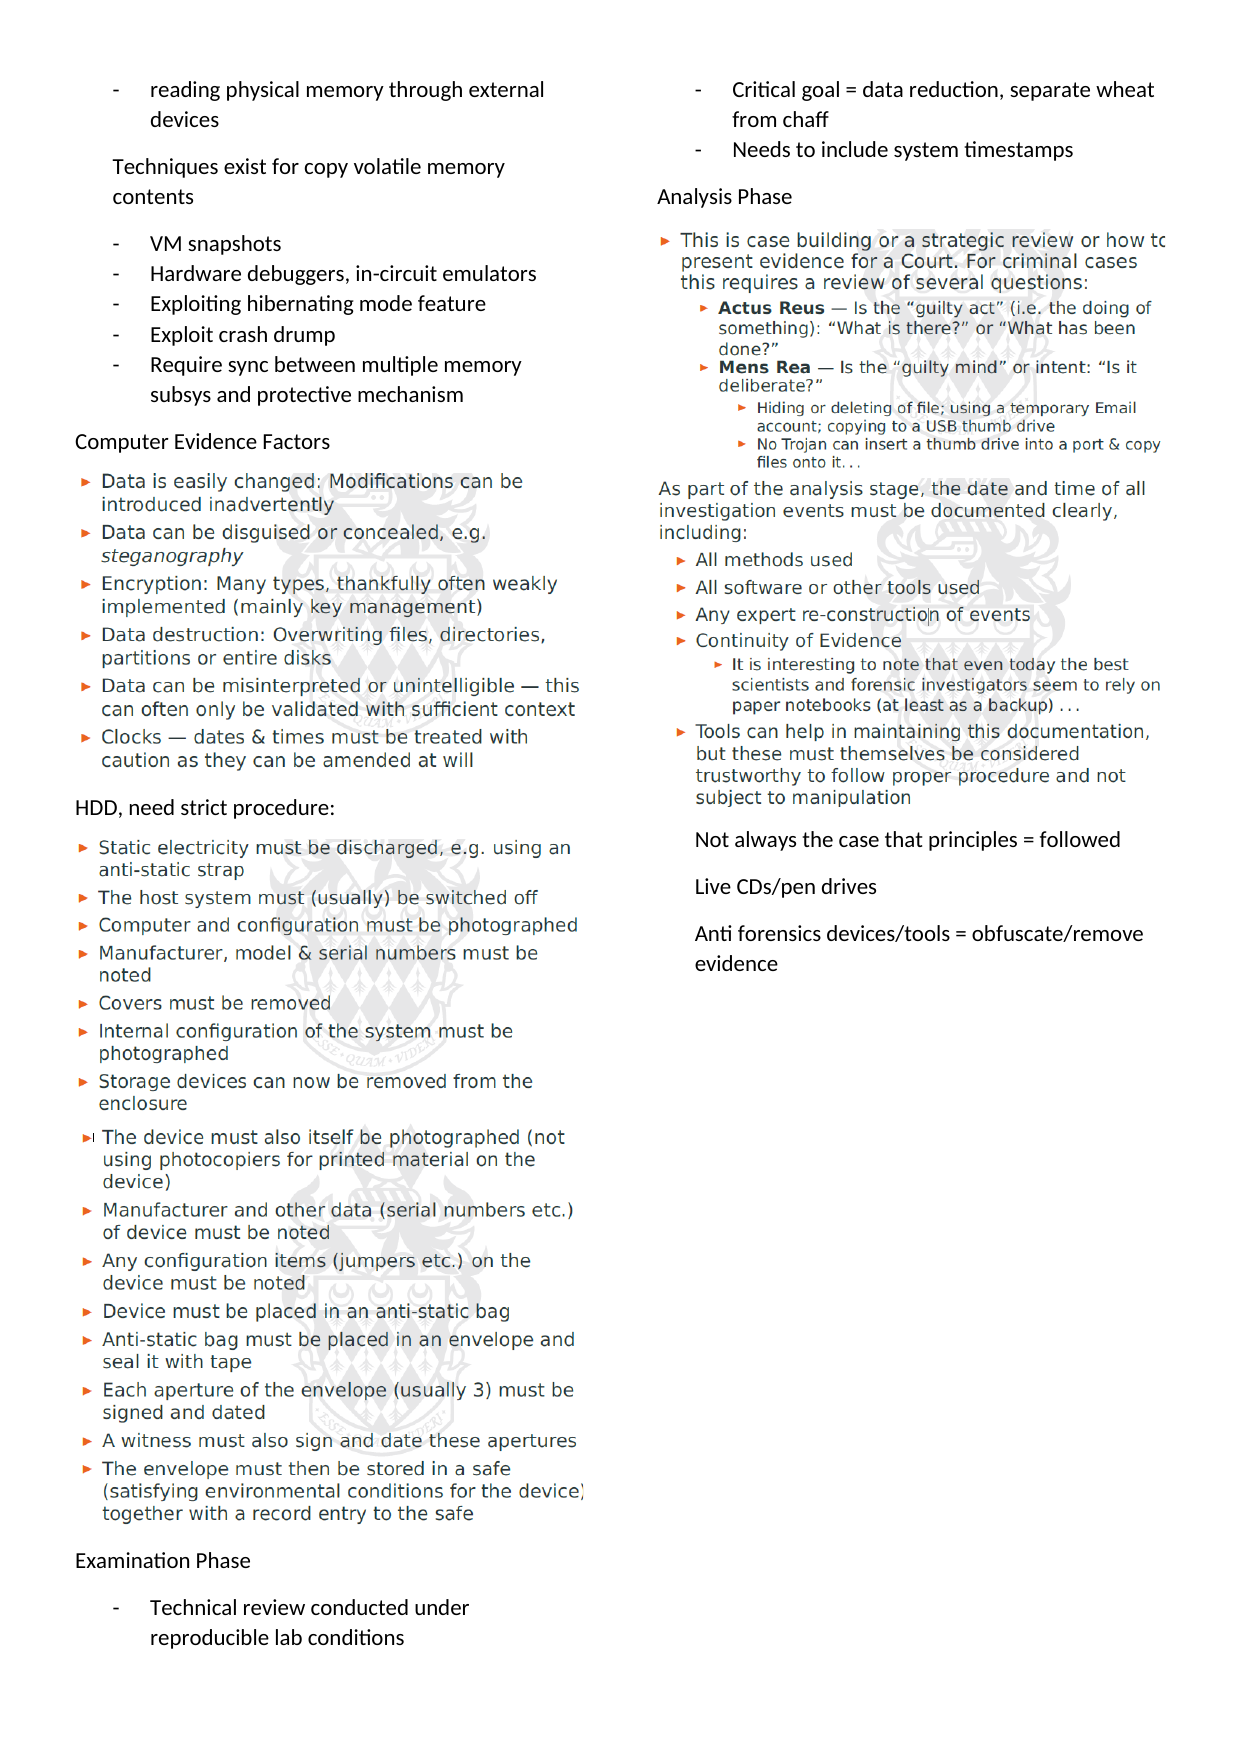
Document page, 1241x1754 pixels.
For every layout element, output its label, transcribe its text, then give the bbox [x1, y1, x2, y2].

list Technical review conducted under reproducible lab conditions [112, 1593, 583, 1651]
text Anti forensics devices/tools = obfuscate/remove evidence [694, 919, 1165, 977]
text Computer Evidence Factors [75, 427, 583, 455]
list Exploit crash drump [112, 320, 583, 348]
text HDD, need strict procedure: [75, 793, 583, 821]
text Techniques exist for copy volatile memory contents [112, 152, 583, 210]
text Live CDs/pen drives [694, 872, 1165, 900]
list Hardware debuggers, in-circuit emulators [112, 259, 583, 287]
list Require sync between multiple memory subsys and protective mechanism [112, 350, 583, 408]
list VM snapshots [112, 229, 583, 257]
text Analysis Phase [657, 182, 1165, 210]
text Not always the case that principles = followed [694, 825, 1165, 853]
list Critical goal = data reduction, separate wheat from chaff [694, 75, 1165, 133]
list Needs to include system timestamps [694, 135, 1165, 163]
text Examination Phase [75, 1546, 583, 1574]
list Exploiting hibernating mode feature [112, 289, 583, 318]
list reading physical memory through external devices [112, 75, 583, 133]
